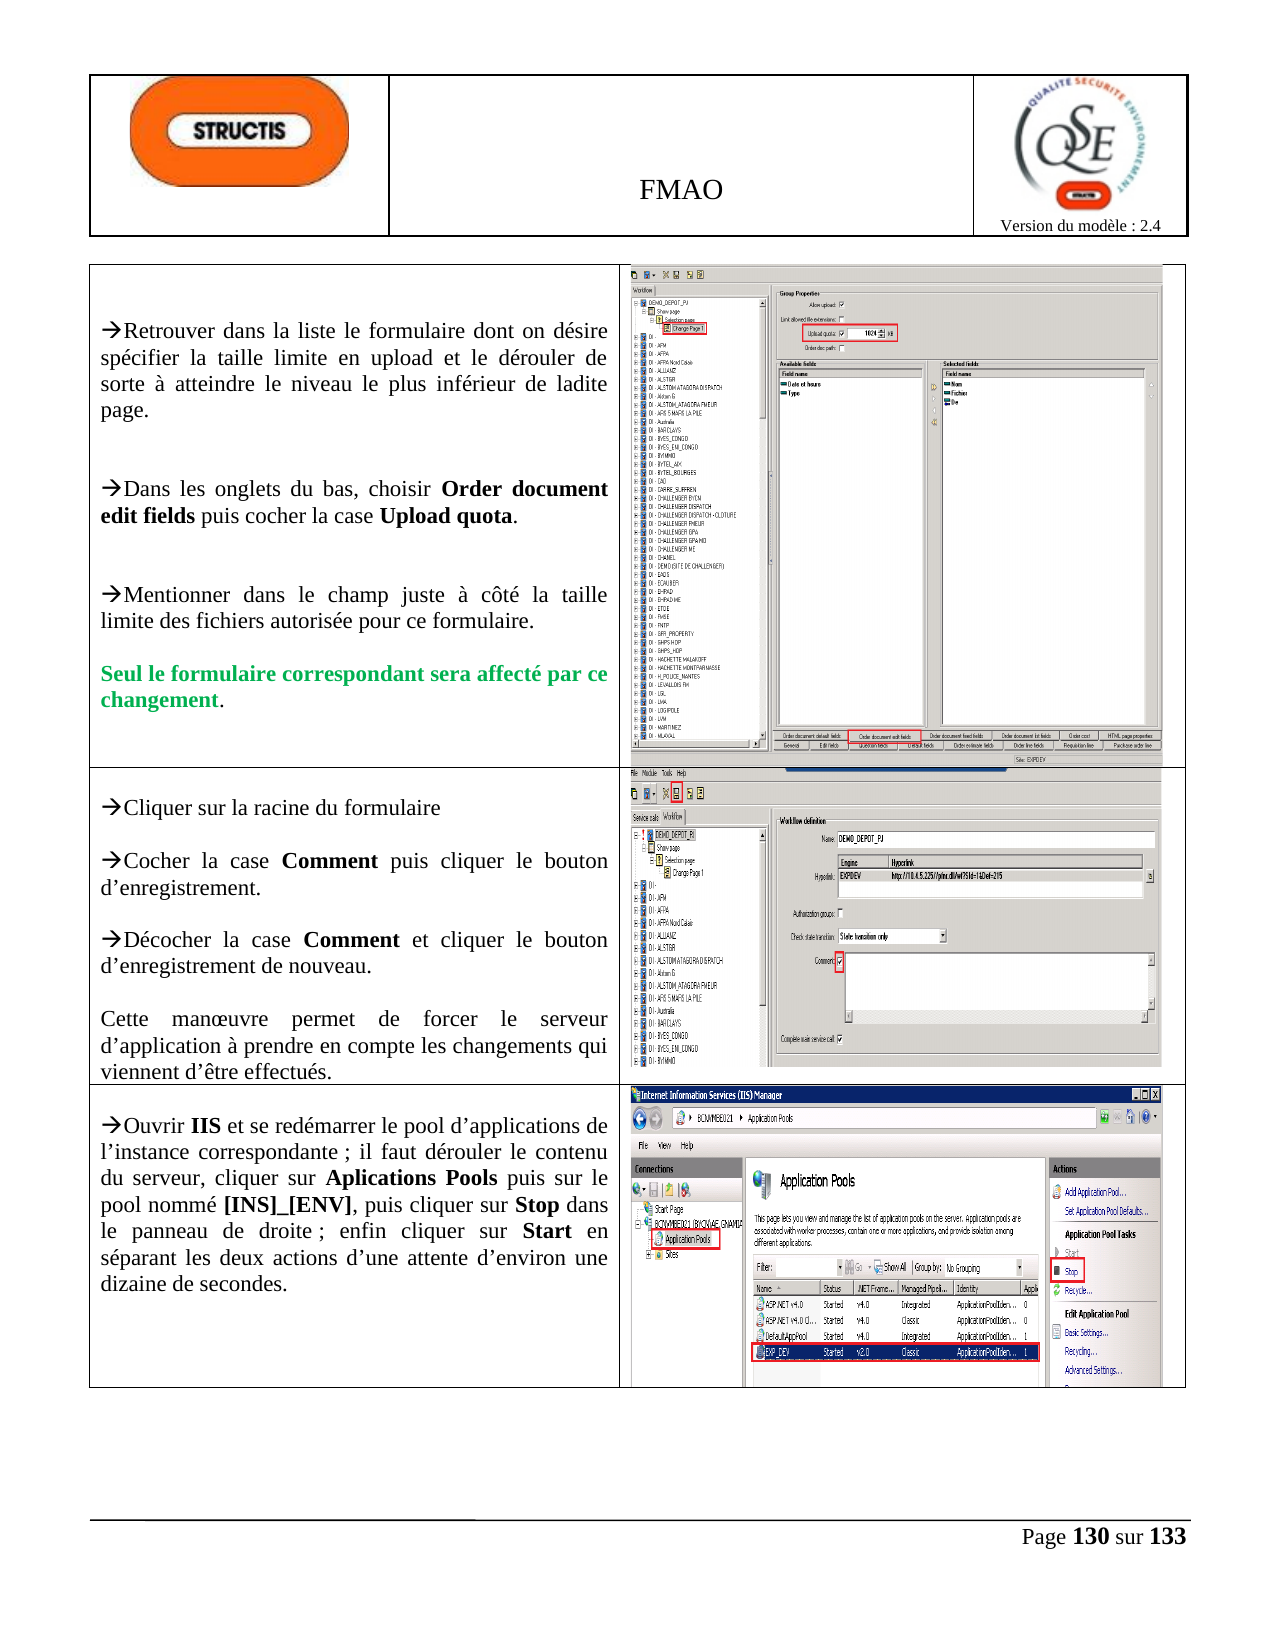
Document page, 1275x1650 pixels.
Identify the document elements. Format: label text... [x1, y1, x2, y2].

picture [129, 76, 349, 187]
picture [630, 768, 1162, 1067]
picture [630, 1085, 1163, 1387]
table_cell Cliquer sur la racine du formulaire Cocher la case Comment puis cliquer le bouton d’enregistrement. Décocher la case Comment et cliquer le bouton d’enregistrement de nouveau. Cette manœuvre permet de forcer le serveur d’application à prendre en compte les changements qui viennent d’être effectués. [90, 768, 619, 1084]
table_cell [1163, 265, 1185, 767]
table_cell Ouvrir IIS et se redémarrer le pool d’applications de l’instance correspondante ; il faut dérouler le contenu du serveur, cliquer sur Aplications Pools puis sur le pool nommé [INS]_[ENV], puis cliquer sur Stop dans le panneau de droite ; enfin cliquer sur Start en séparant les deux actions d’une attente d’environ une dizaine de secondes. [90, 1085, 619, 1387]
table_cell [620, 1085, 630, 1387]
table_cell [620, 768, 1185, 1084]
picture [630, 264, 1163, 767]
table_cell [1163, 1085, 1185, 1387]
table_cell [620, 265, 630, 767]
table_cell Retrouver dans la liste le formulaire dont on désire spécifier la taille limite en upload et le dérouler de sorte à atteindre le niveau le plus inférieur de ladite page. Dans les onglets du bas, choisir Order document edit fields puis cocher la case Upload quota. Mentionner dans le champ juste à côté la taille limite des fichiers autorisée pour ce formulaire. Seul le formulaire correspondant sera affecté par ce changement. [90, 265, 619, 767]
picture [1010, 76, 1151, 216]
